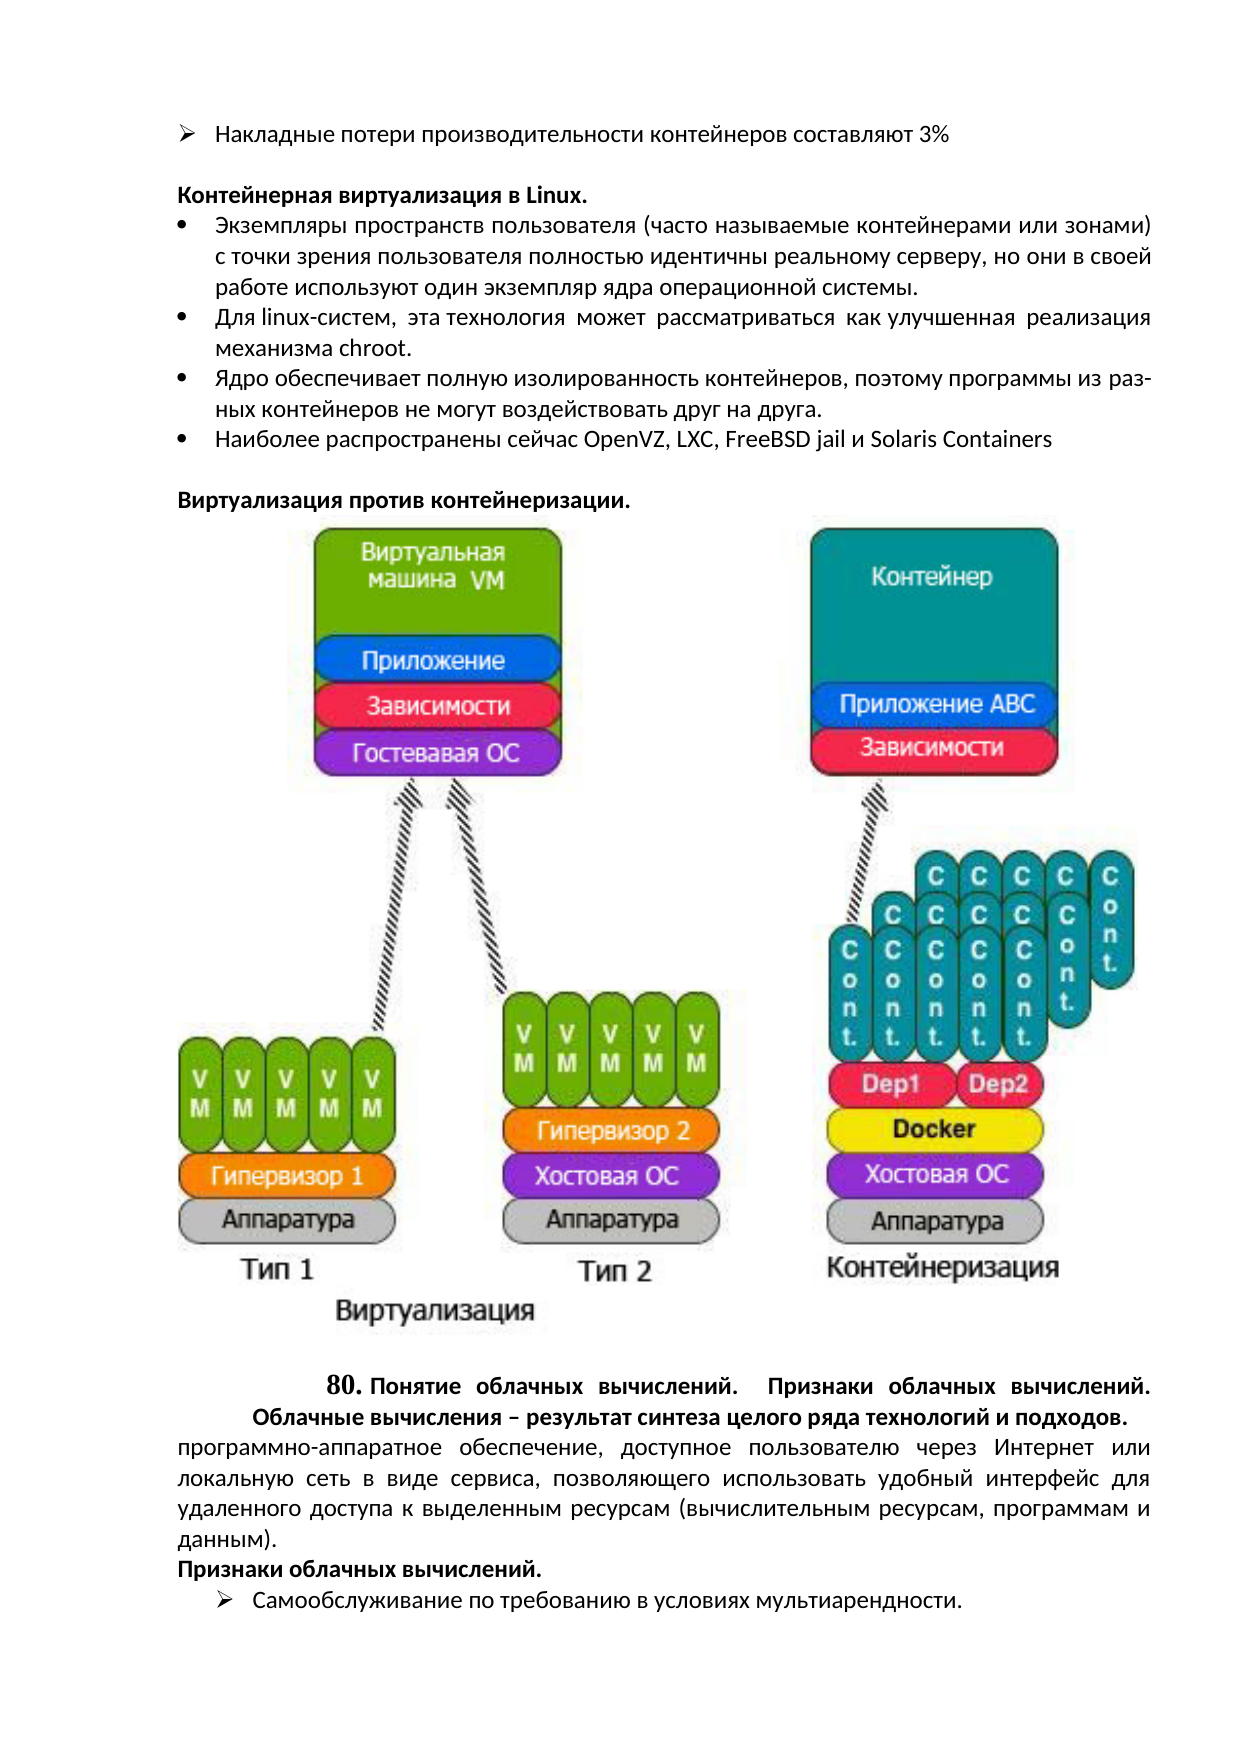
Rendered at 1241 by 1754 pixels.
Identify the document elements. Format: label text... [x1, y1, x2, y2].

list Ядро обеспечивает полную изолированность контейнеров, поэтому программы из разных контейнеров не могут воздействовать друг на друга. [177, 362, 1152, 423]
picture [177, 515, 1139, 1368]
list Для linux-систем, эта технология может рассматриваться как улучшенная реализация механизма chroot. [177, 301, 1152, 362]
text Признаки облачных вычислений. [177, 1553, 1152, 1584]
list Понятие облачных вычислений. Признаки облачных вычислений. Облачные вычисления – результат синтеза целого ряда технологий и подходов. [252, 1367, 1152, 1431]
list Экземпляры пространств пользователя (часто называемые контейнерами или зонами) с точки зрения пользователя полностью идентичны реальному серверу, но они в своей работе используют один экземпляр ядра операционной системы. [177, 210, 1152, 301]
text Виртуализация против контейнеризации. [177, 484, 1152, 515]
list Наиболее распространены сейчас OpenVZ, LXC, FreeBSD jail и Solaris Containers [177, 423, 1152, 454]
text Контейнерная виртуализация в Linux. [177, 179, 1152, 210]
text программно-аппаратное обеспечение, доступное пользователю через Интернет или локальную сеть в виде сервиса, позволяющего использовать удобный интерфейс для удаленного доступа к выделенным ресурсам (вычислительным ресурсам, программам и данным). [177, 1431, 1152, 1553]
list Накладные потери производительности контейнеров составляют 3% [177, 118, 1152, 149]
list Самообслуживание по требованию в условиях мультиарендности. [215, 1584, 1152, 1614]
